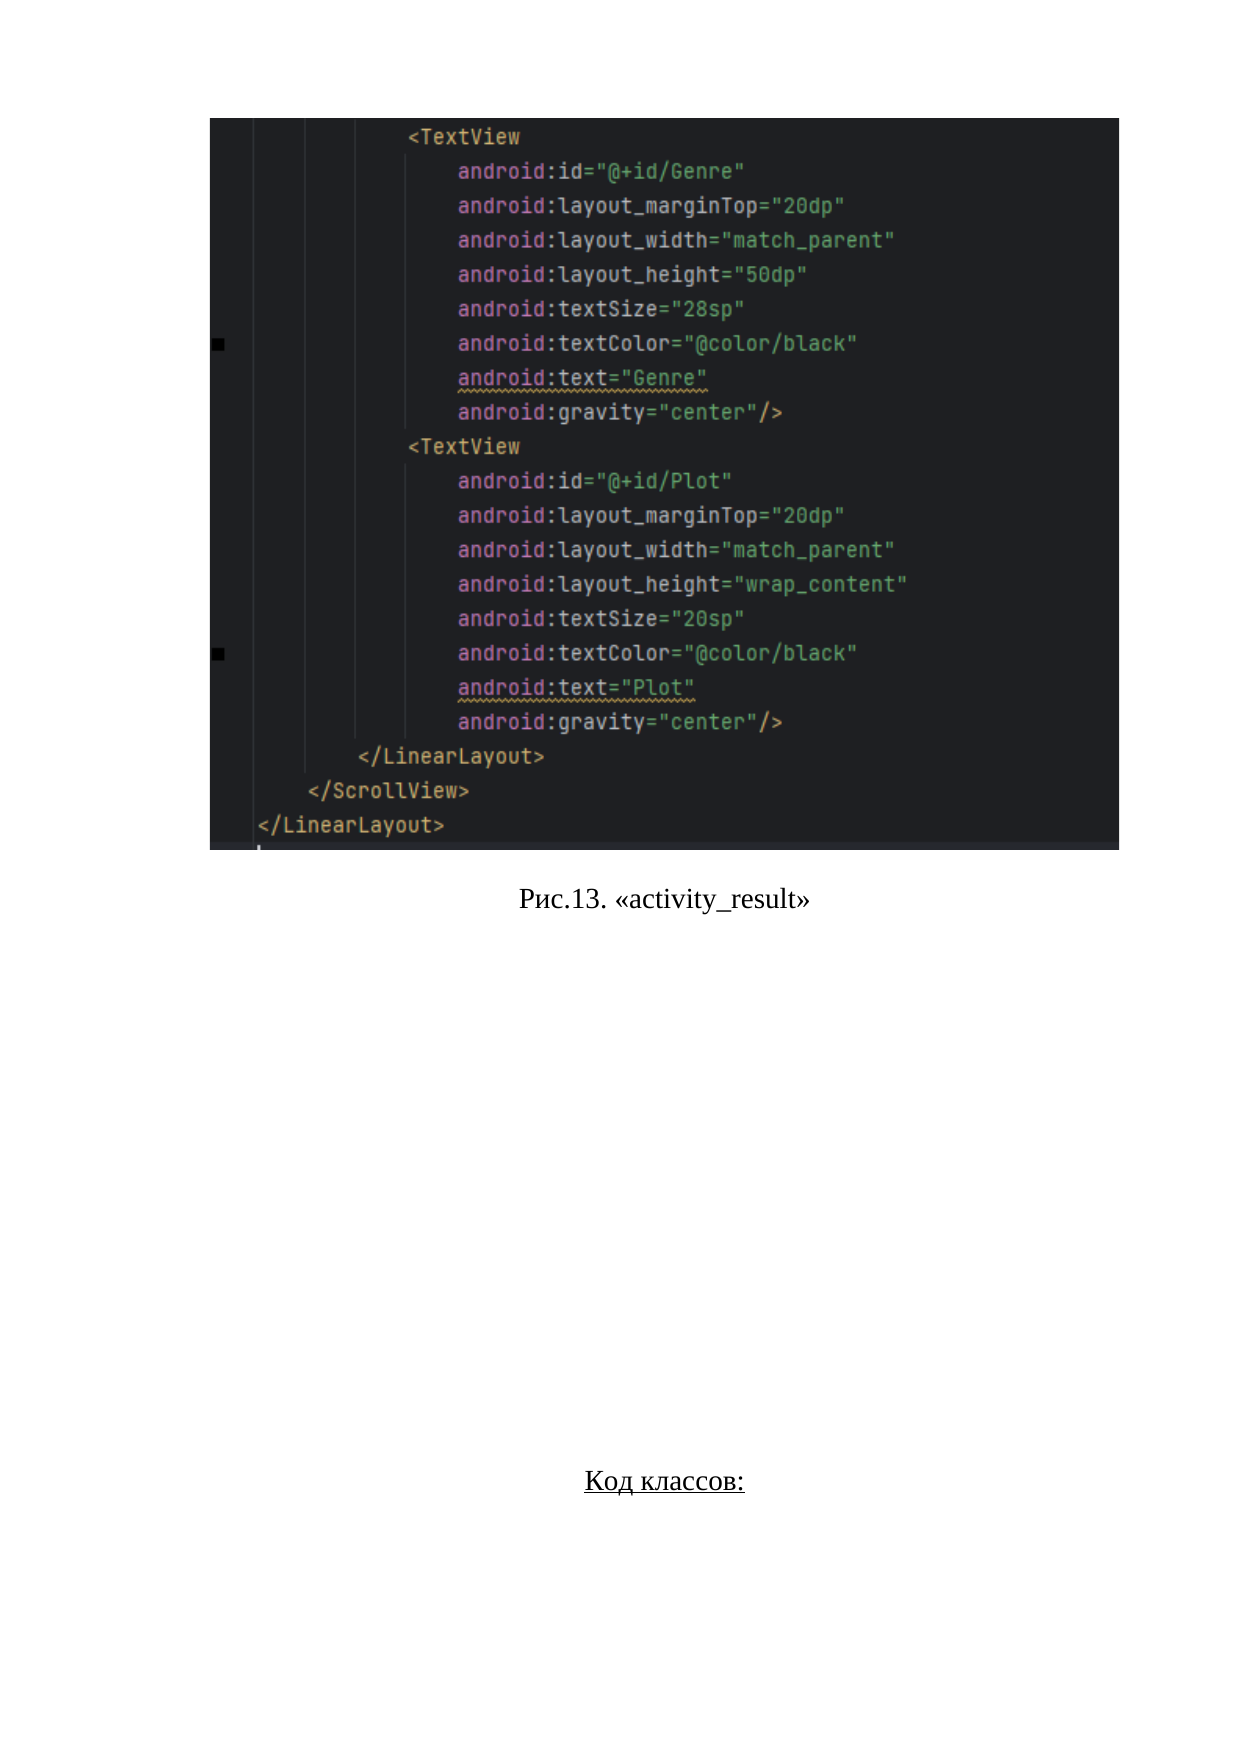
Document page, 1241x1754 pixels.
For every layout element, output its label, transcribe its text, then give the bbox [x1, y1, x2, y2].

picture [209, 118, 1120, 850]
text Код классов: [177, 1463, 1152, 1496]
text Рис.13. «activity_result» [177, 881, 1152, 914]
